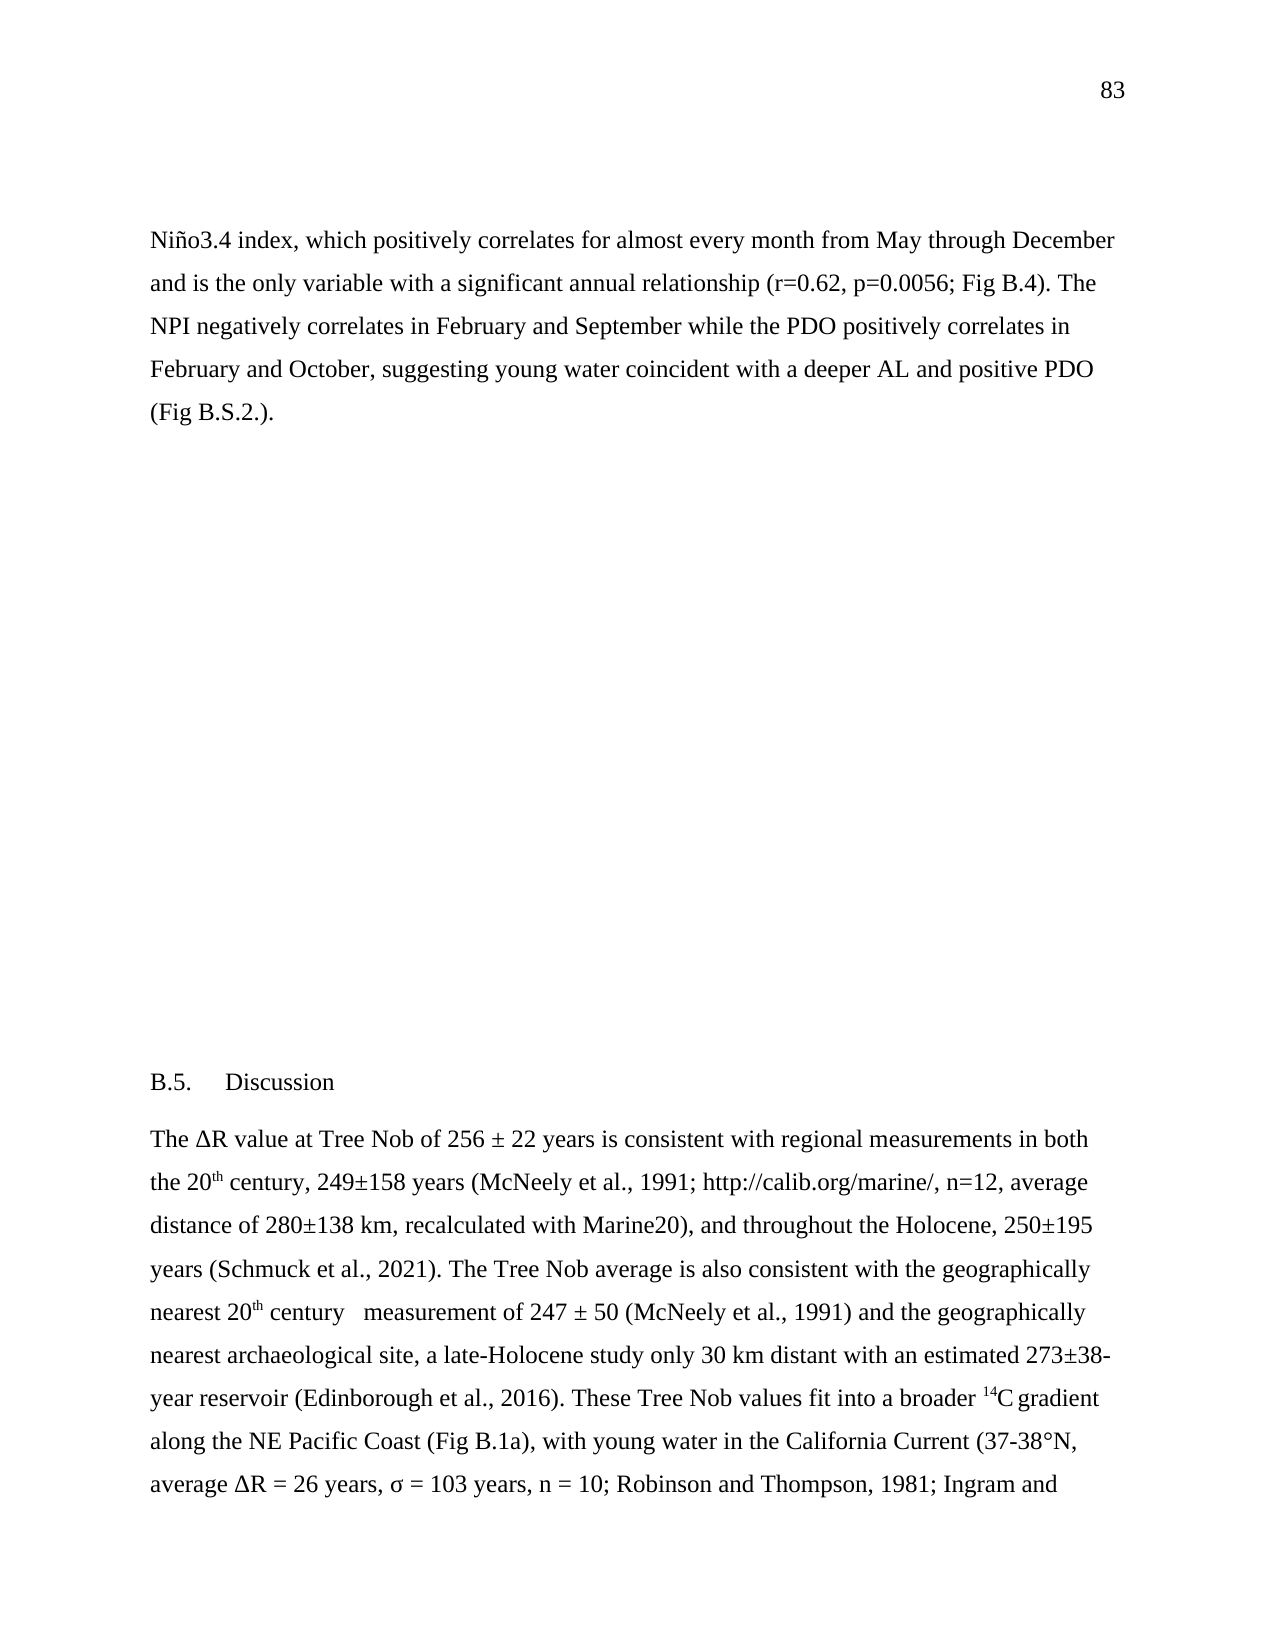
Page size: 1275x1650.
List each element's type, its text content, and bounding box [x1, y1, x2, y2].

subtitle B.5. Discussion [150, 1067, 1125, 1096]
text Among regional climate indicators, the relationship between geoduck 14C in the bomb-pulse interval and SST is perhaps the strongest and most consistent with significant and positive correlations from July through September (Fig B.4). Sea level is positively correlated in February and March while Skeena River discharge negatively correlates in July and August (Fig B.4). The correlation with the NOAA upwelling index is inconsistent with a significant negative relationship for February (r=-0.77, p<0.01) but a positive relationship for June (r=0.65, p<0.01) (Fig B.4). The variable with strongest and most consistent relationships with geoduck 14C is the Niño3.4 index, which positively correlates for almost every month from May through December and is the only variable with a significant annual relationship (r=0.62, p=0.0056; Fig B.4). The NPI negatively correlates in February and September while the PDO positively correlates in February and October, suggesting young water coincident with a deeper AL and positive PDO (Fig B.S.2.). [150, 225, 1125, 426]
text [150, 1124, 1125, 1498]
